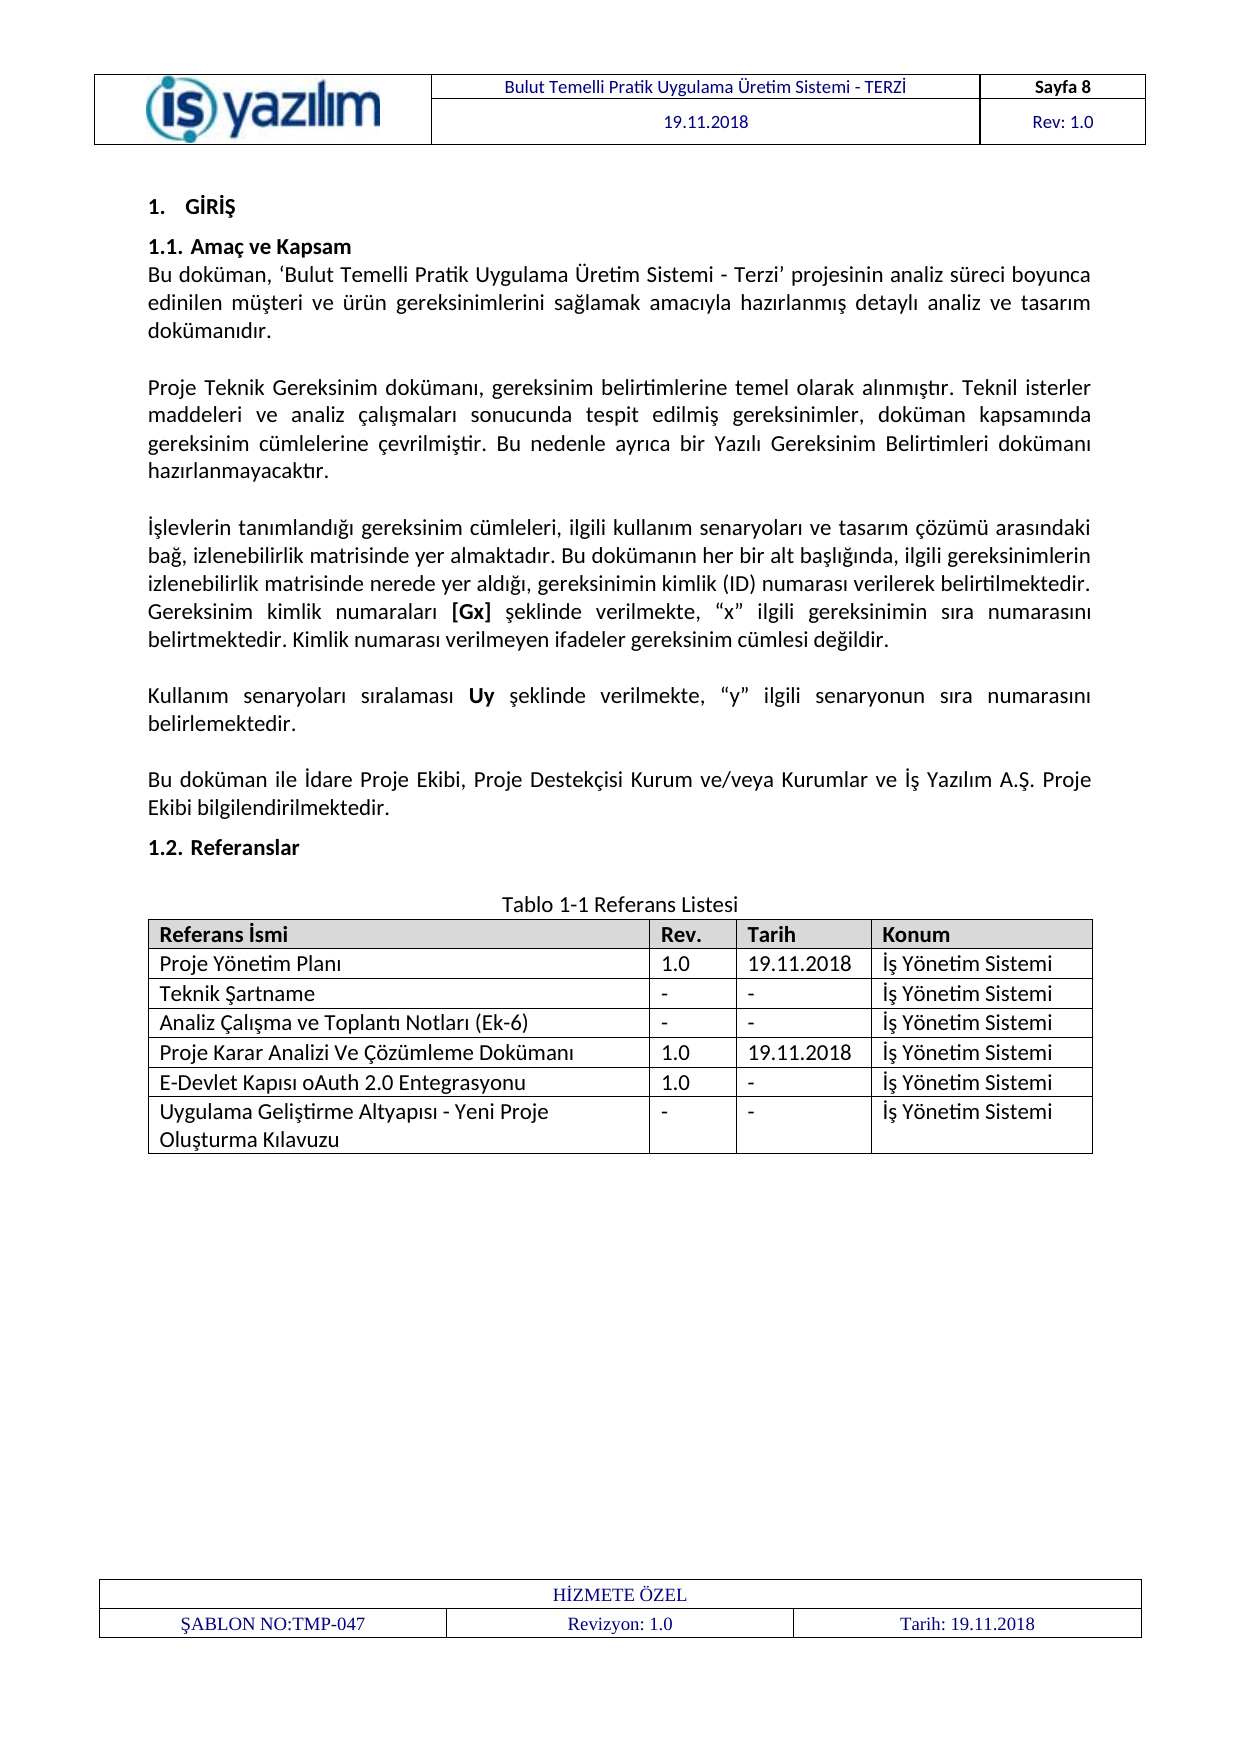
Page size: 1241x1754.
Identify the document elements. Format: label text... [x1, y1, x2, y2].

table_cell İş Yönetim Sistemi [872, 1097, 1092, 1153]
text İşlevlerin tanımlandığı gereksinim cümleleri, ilgili kullanım senaryoları ve tasarım çözümü arasındaki bağ, izlenebilirlik matrisinde yer almaktadır. Bu dokümanın her bir alt başlığında, ilgili gereksinimlerin izlenebilirlik matrisinde nerede yer aldığı, gereksinimin kimlik (ID) numarası verilerek belirtilmektedir. Gereksinim kimlik numaraları [Gx] şeklinde verilmekte, “x” ilgili gereksinimin sıra numarasını belirtmektedir. Kimlik numarası verilmeyen ifadeler gereksinim cümlesi değildir. [148, 513, 1093, 653]
subtitle Amaç ve Kapsam [148, 232, 1093, 261]
table_cell 1.0 [650, 1038, 736, 1067]
text Bu doküman, ‘Bulut Temelli Pratik Uygulama Üretim Sistemi - Terzi’ projesinin analiz süreci boyunca edinilen müşteri ve ürün gereksinimlerini sağlamak amacıyla hazırlanmış detaylı analiz ve tasarım dokümanıdır. [148, 261, 1093, 344]
table_cell - [737, 979, 871, 1007]
table_cell Uygulama Geliştirme Altyapısı - Yeni Proje Oluşturma Kılavuzu [149, 1097, 649, 1153]
table_cell Analiz Çalışma ve Toplantı Notları (Ek-6) [149, 1009, 649, 1037]
table_cell - [650, 1097, 736, 1153]
table_header Konum [872, 920, 1092, 948]
table_cell 19.11.2018 [737, 1038, 871, 1067]
subtitle Referanslar [148, 833, 1093, 861]
table_header Rev. [650, 920, 736, 948]
table_cell 19.11.2018 [737, 949, 871, 978]
table_header Tarih [737, 920, 871, 948]
table_cell 1.0 [650, 1068, 736, 1096]
table_cell - [650, 1009, 736, 1037]
text Proje Teknik Gereksinim dokümanı, gereksinim belirtimlerine temel olarak alınmıştır. Teknil isterler maddeleri ve analiz çalışmaları sonucunda tespit edilmiş gereksinimler, doküman kapsamında gereksinim cümlelerine çevrilmiştir. Bu nedenle ayrıca bir Yazılı Gereksinim Belirtimleri dokümanı hazırlanmayacaktır. [148, 373, 1093, 485]
subtitle GİRİŞ [148, 192, 1093, 220]
table_cell 1.0 [650, 949, 736, 978]
table_cell İş Yönetim Sistemi [872, 1068, 1092, 1096]
table_cell Teknik Şartname [149, 979, 649, 1007]
text Kullanım senaryoları sıralaması Uy şeklinde verilmekte, “y” ilgili senaryonun sıra numarasını belirlemektedir. [148, 681, 1093, 737]
text Bu doküman ile İdare Proje Ekibi, Proje Destekçisi Kurum ve/veya Kurumlar ve İş Yazılım A.Ş. Proje Ekibi bilgilendirilmektedir. [148, 765, 1093, 821]
table_cell İş Yönetim Sistemi [872, 1038, 1092, 1067]
table_cell - [650, 979, 736, 1007]
table_header Referans İsmi [149, 920, 649, 948]
table_cell - [737, 1009, 871, 1037]
picture [146, 75, 380, 143]
table_cell - [737, 1068, 871, 1096]
table_cell İş Yönetim Sistemi [872, 979, 1092, 1007]
table_cell İş Yönetim Sistemi [872, 1009, 1092, 1037]
table_cell - [737, 1097, 871, 1153]
table_cell Proje Karar Analizi Ve Çözümleme Dokümanı [149, 1038, 649, 1067]
table_cell E-Devlet Kapısı oAuth 2.0 Entegrasyonu [149, 1068, 649, 1096]
text Tablo 1-1 Referans Listesi [148, 891, 1093, 919]
table_cell İş Yönetim Sistemi [872, 949, 1092, 978]
table_cell Proje Yönetim Planı [149, 949, 649, 978]
